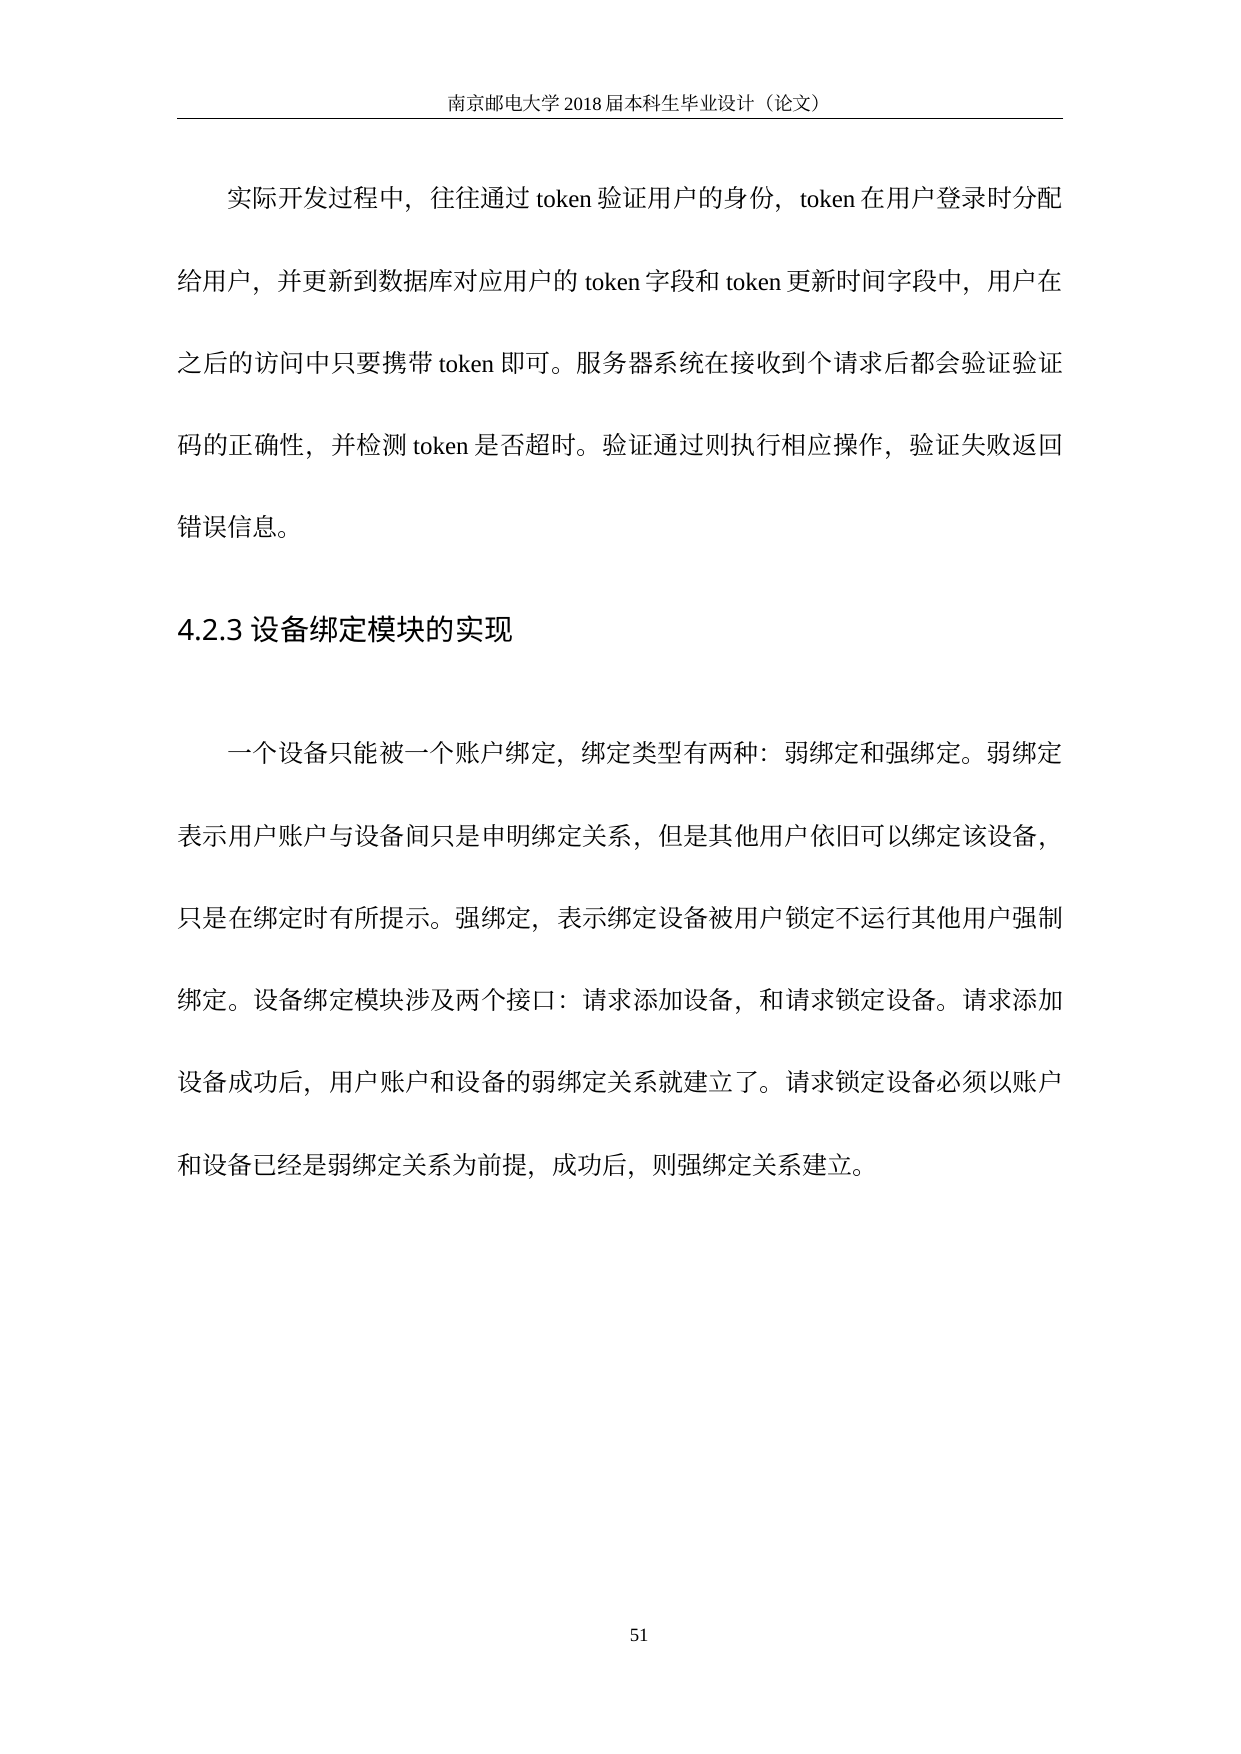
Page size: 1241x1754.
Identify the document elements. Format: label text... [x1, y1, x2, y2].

text 一个设备只能被一个账户绑定，绑定类型有两种：弱绑定和强绑定。弱绑定表示用户账户与设备间只是申明绑定关系，但是其他用户依旧可以绑定该设备，只是在绑定时有所提示。强绑定，表示绑定设备被用户锁定不运行其他用户强制绑定。设备绑定模块涉及两个接口：请求添加设备，和请求锁定设备。请求添加设备成功后，用户账户和设备的弱绑定关系就建立了。请求锁定设备必须以账户和设备已经是弱绑定关系为前提，成功后，则强绑定关系建立。 [177, 719, 1063, 1196]
text 实际开发过程中，往往通过token验证用户的身份，token在用户登录时分配给用户，并更新到数据库对应用户的token字段和token更新时间字段中，用户在之后的访问中只要携带token即可。服务器系统在接收到个请求后都会验证验证码的正确性，并检测token是否超时。验证通过则执行相应操作，验证失败返回错误信息。 [177, 164, 1063, 559]
subtitle 设备绑定模块的实现 [177, 595, 1063, 661]
